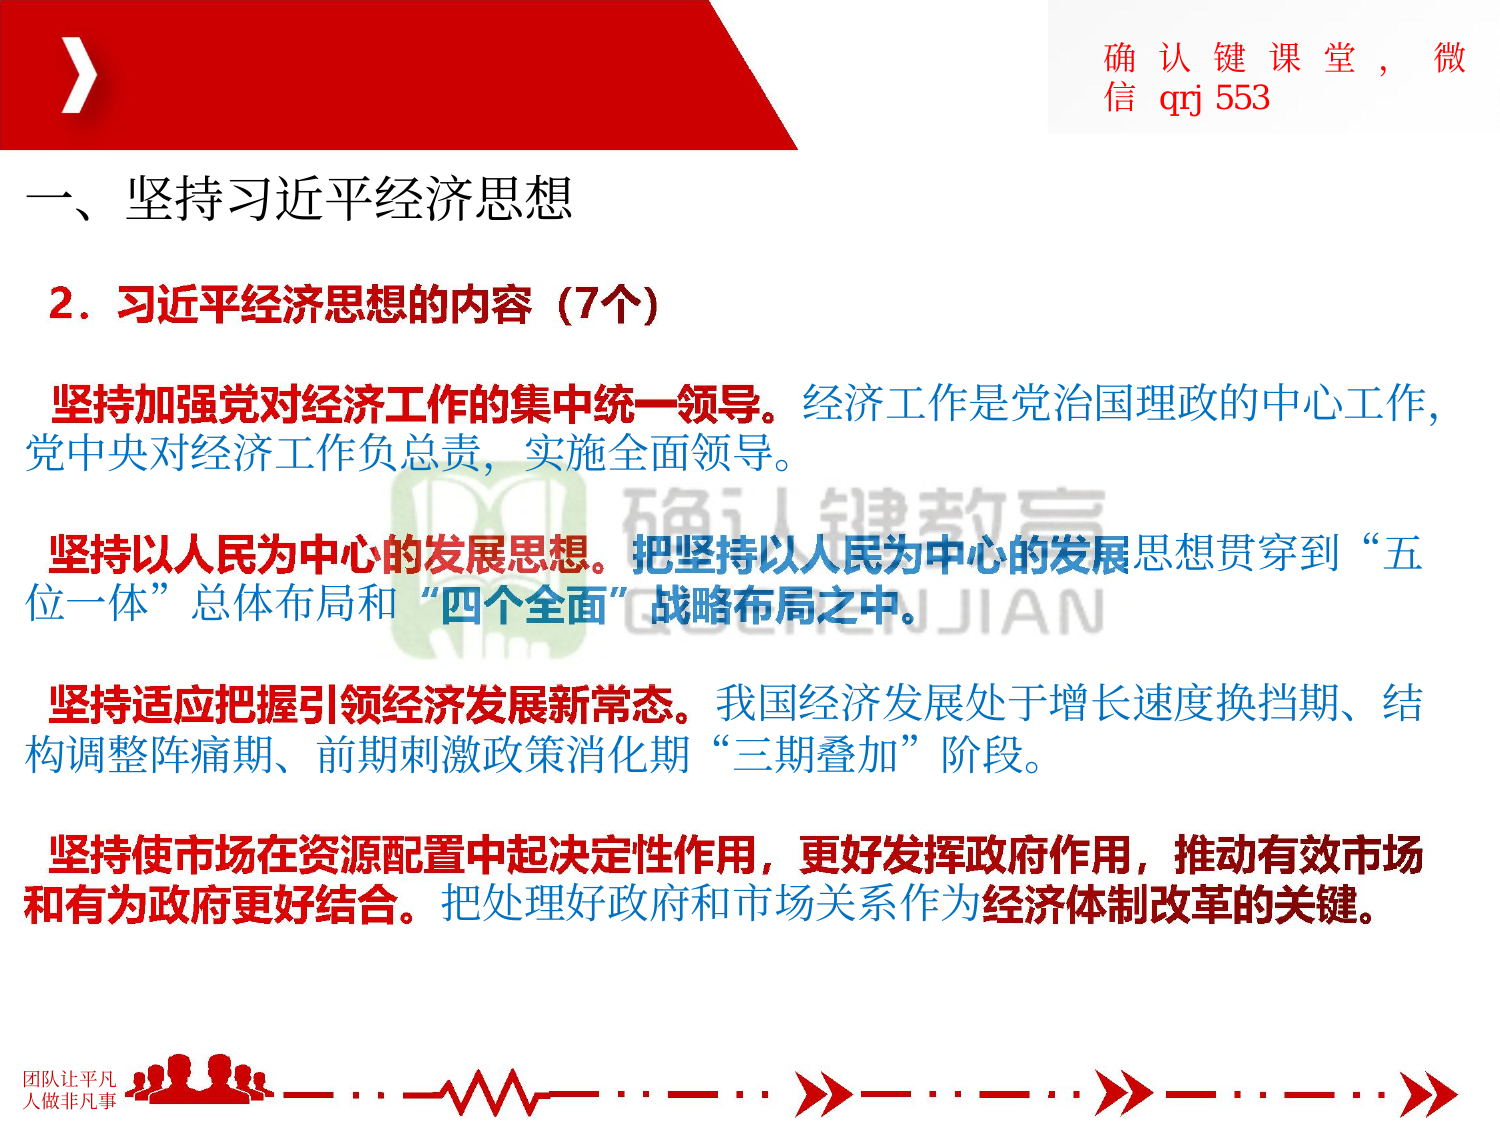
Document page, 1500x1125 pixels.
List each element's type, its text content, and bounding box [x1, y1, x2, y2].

picture [0, 0, 1500, 1125]
text 确 认 键 课 堂 ， 微 信 qrj 553 [1104, 40, 1500, 117]
text 经济工作是党治国理政的中心工作， [802, 375, 1495, 430]
text 我国经济发展处于增长速度换挡期、结 [715, 675, 1449, 730]
text 一、坚持习近平经济思想 [24, 164, 599, 230]
text 把处理好政府和市场关系作为 [441, 875, 1008, 930]
text 思想贯穿到“五 [1132, 525, 1495, 580]
text 人做非凡事 [23, 1094, 142, 1113]
text 构调整阵痛期、前期刺激政策消化期“三期叠加”阶段。 [24, 730, 1449, 780]
text 党中央对经济工作负总责，实施全面领导。 [24, 425, 842, 480]
text 团队让平凡 [23, 1071, 142, 1090]
text 位一体”总体布局和 [24, 575, 425, 630]
